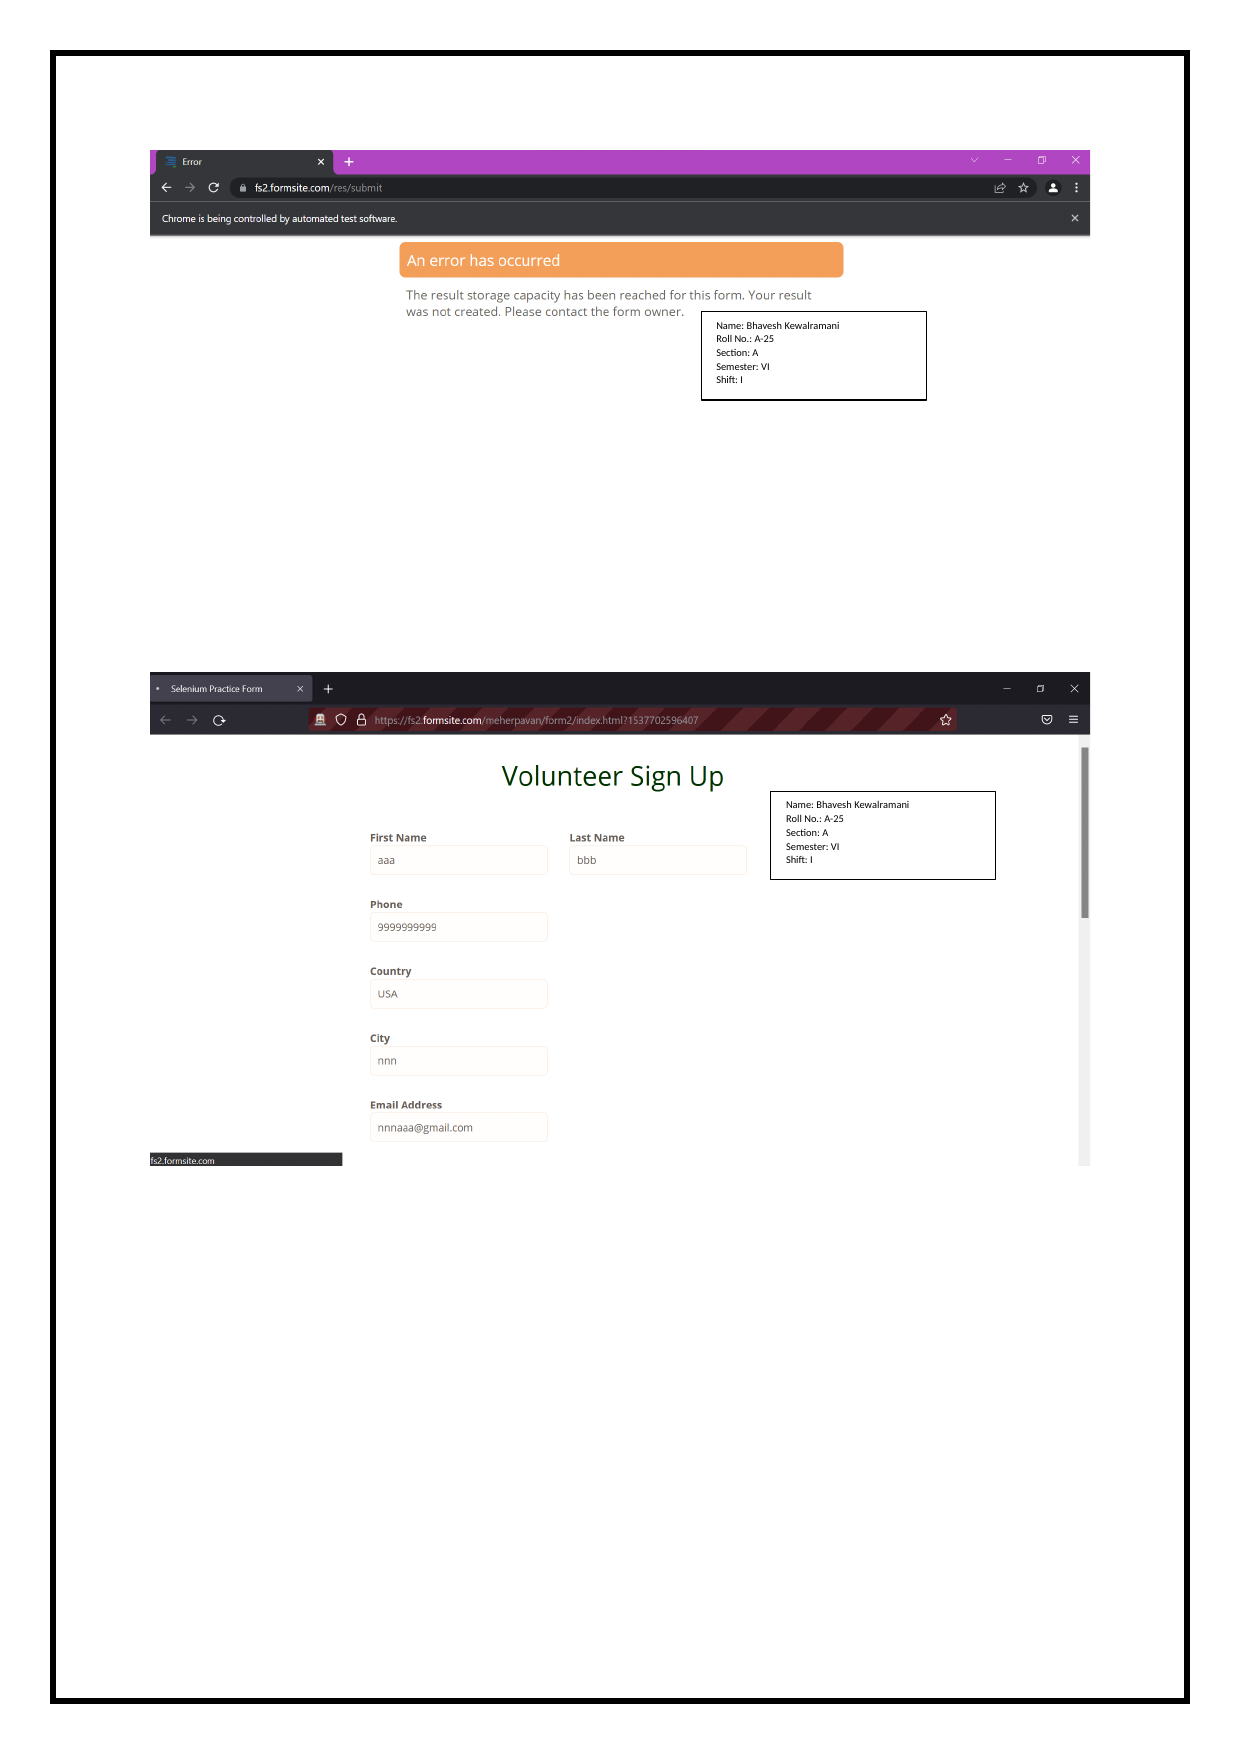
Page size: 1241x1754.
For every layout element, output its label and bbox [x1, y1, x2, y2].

picture [150, 672, 1091, 1166]
picture [150, 150, 1091, 644]
